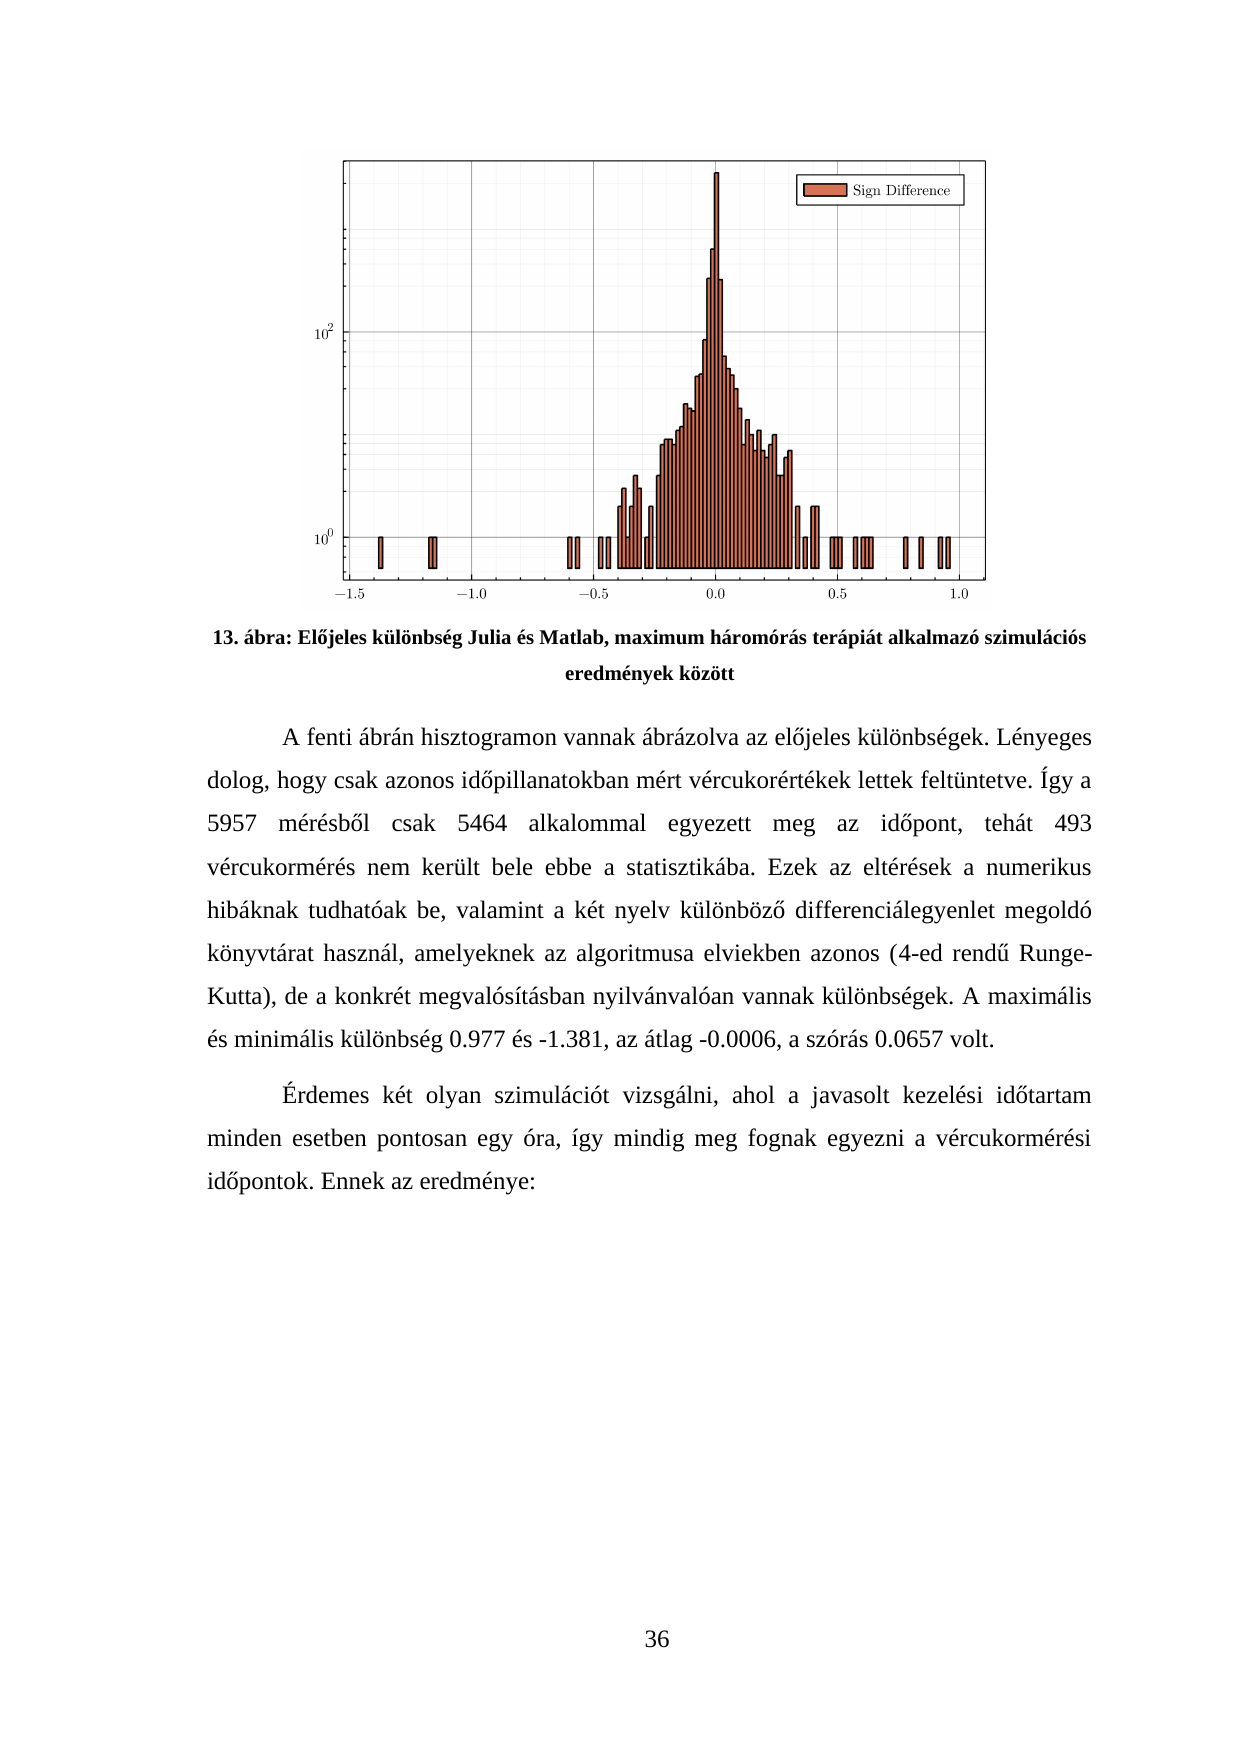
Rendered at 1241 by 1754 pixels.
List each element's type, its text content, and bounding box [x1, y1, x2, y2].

picture [300, 147, 999, 613]
text 13. ábra: Előjeles különbség Julia és Matlab, maximum háromórás terápiát alkalmazó szimulációs eredmények között [207, 625, 1092, 685]
text A fenti ábrán hisztogramon vannak ábrázolva az előjeles különbségek. Lényeges dolog, hogy csak azonos időpillanatokban mért vércukorértékek lettek feltüntetve. Így a 5957 mérésből csak 5464 alkalommal egyezett meg az időpont, tehát 493 vércukormérés nem került bele ebbe a statisztikába. Ezek az eltérések a numerikus hibáknak tudhatóak be, valamint a két nyelv különböző differenciálegyenlet megoldó könyvtárat használ, amelyeknek az algoritmusa elviekben azonos (4-ed rendű Runge-Kutta), de a konkrét megvalósításban nyilvánvalóan vannak különbségek. A maximális és minimális különbség 0.977 és -1.381, az átlag -0.0006, a szórás 0.0657 volt. [207, 722, 1092, 1053]
text Érdemes két olyan szimulációt vizsgálni, ahol a javasolt kezelési időtartam minden esetben pontosan egy óra, így mindig meg fognak egyezni a vércukormérési időpontok. Ennek az eredménye: [207, 1080, 1092, 1195]
